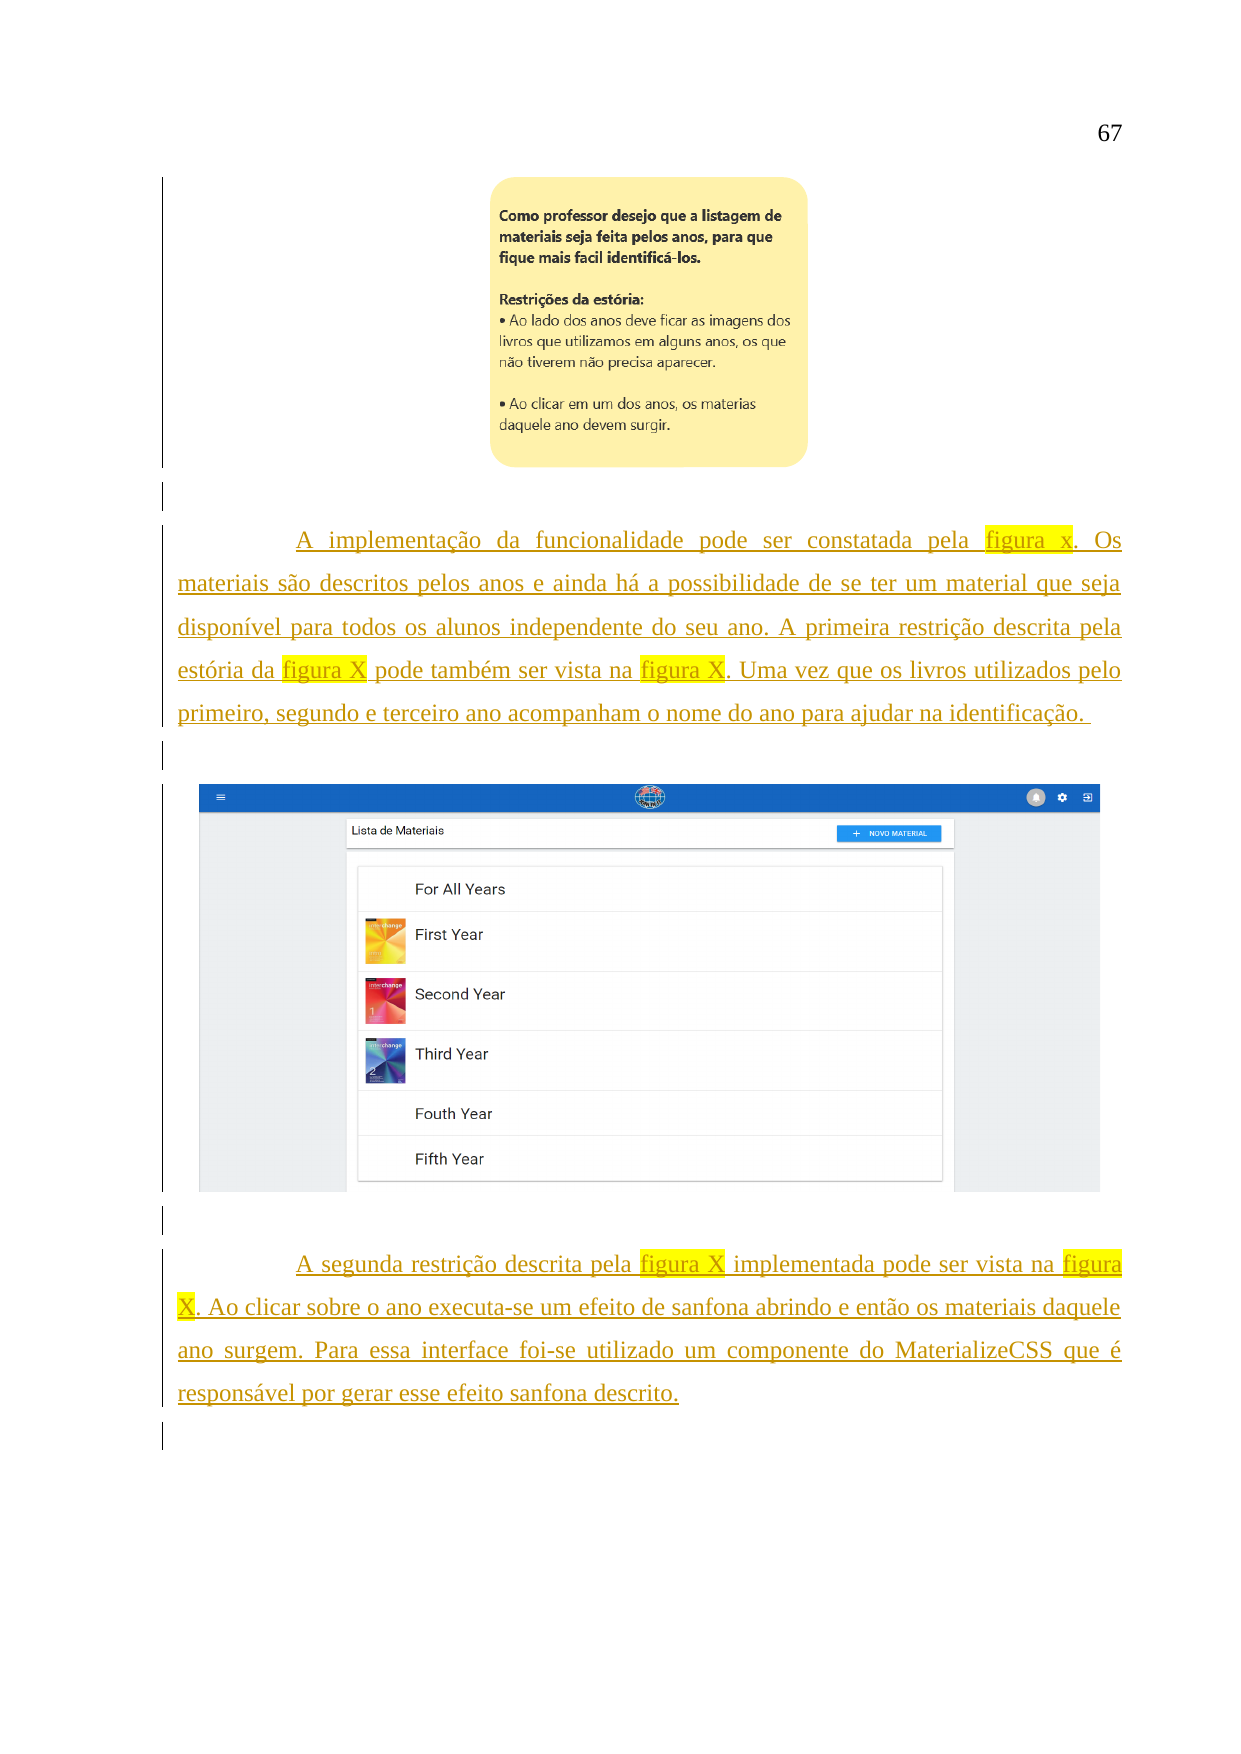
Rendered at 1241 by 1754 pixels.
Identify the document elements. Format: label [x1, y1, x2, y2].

picture [199, 784, 1101, 1192]
picture [490, 177, 808, 468]
